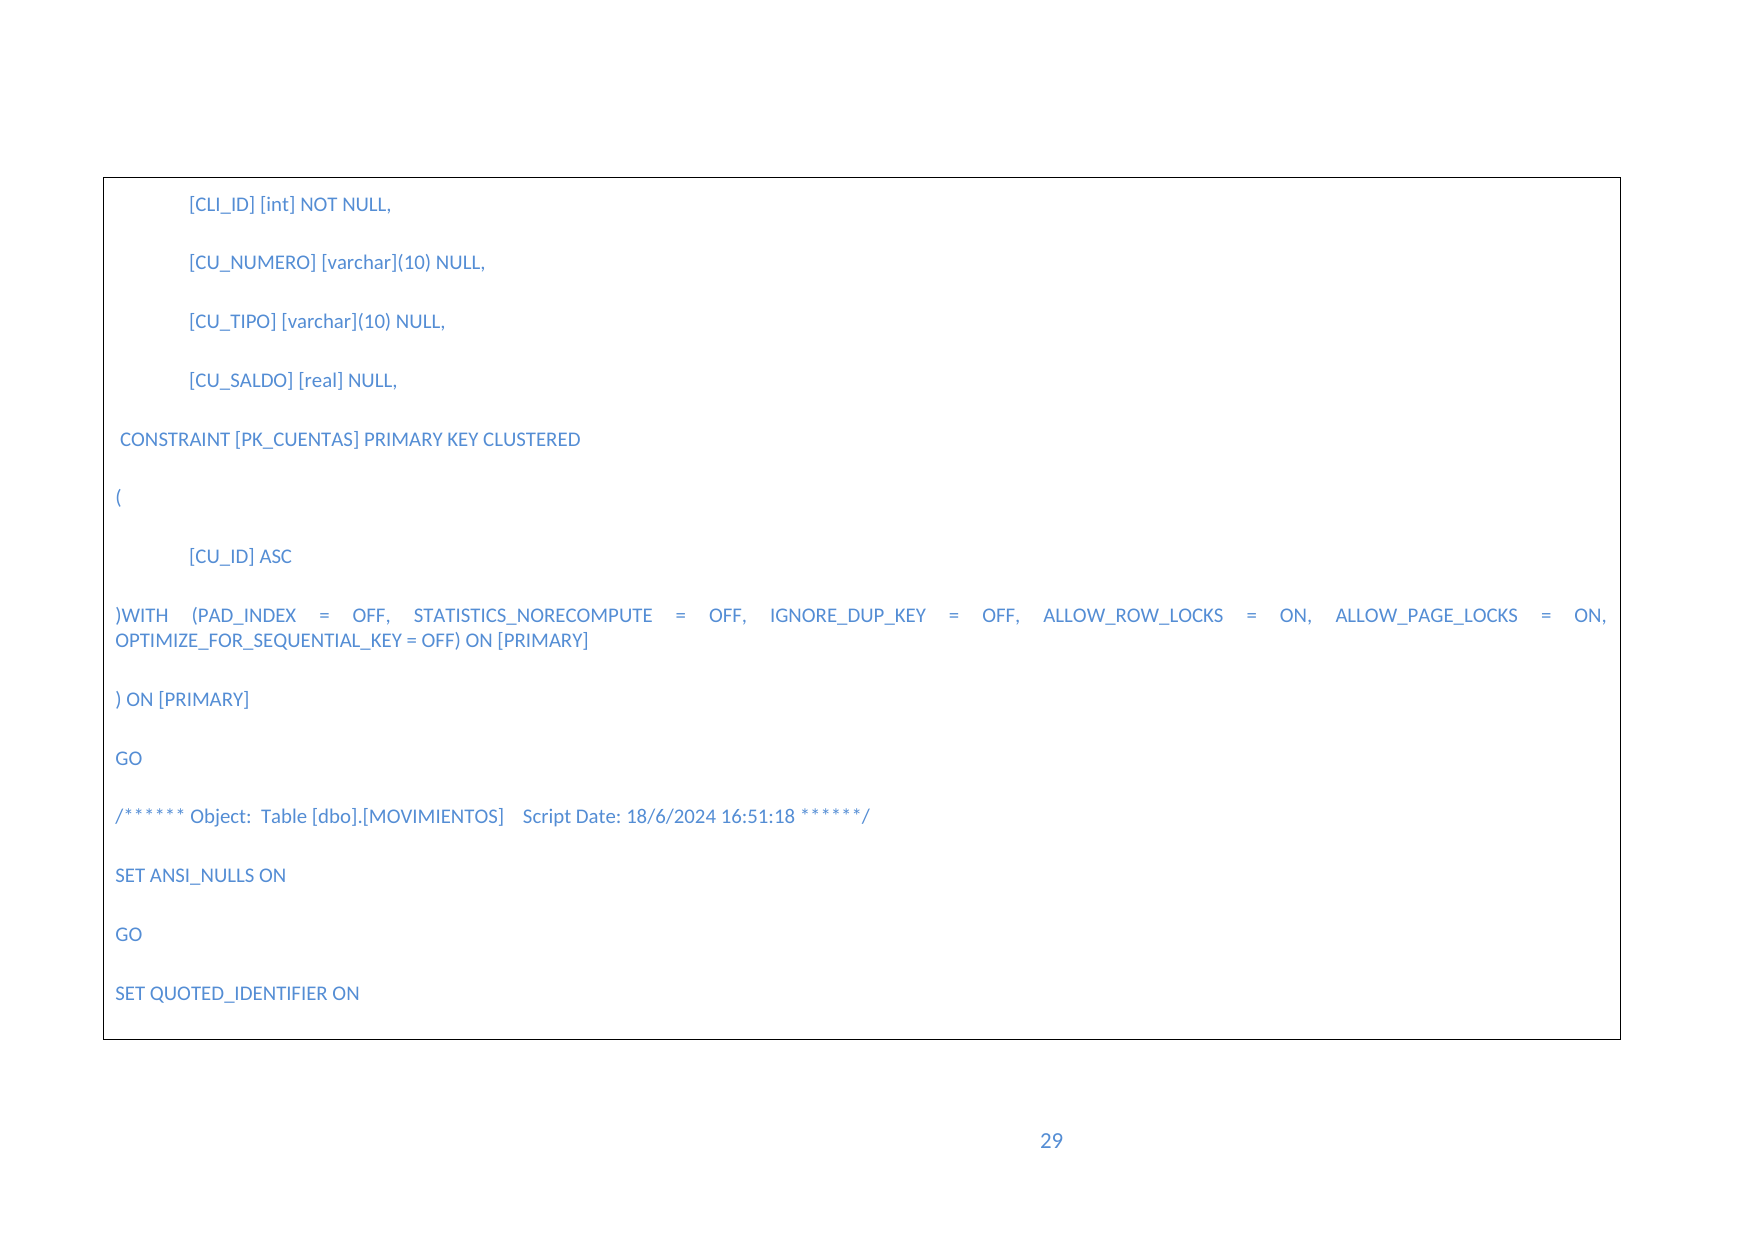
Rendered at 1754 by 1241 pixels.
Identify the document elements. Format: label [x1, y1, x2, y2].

table_header [104, 178, 1620, 1039]
